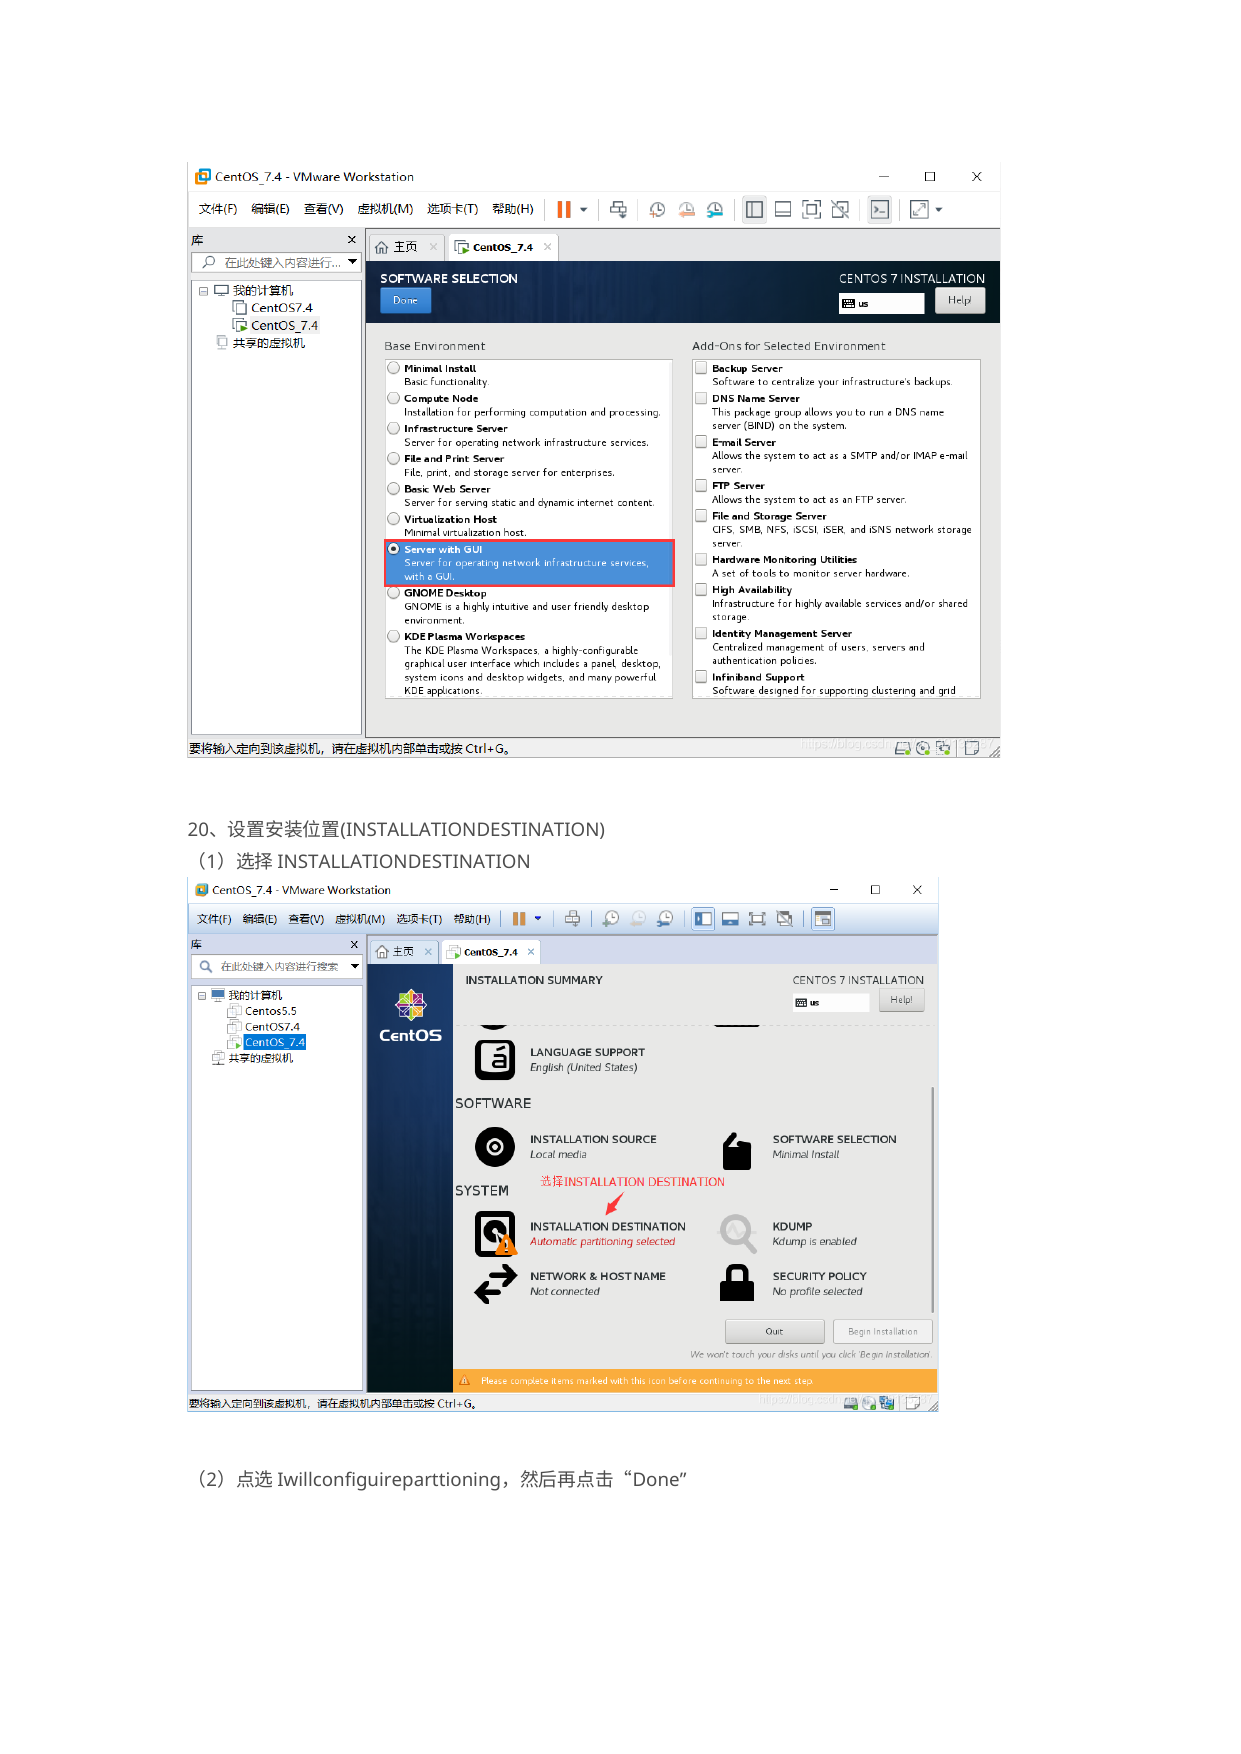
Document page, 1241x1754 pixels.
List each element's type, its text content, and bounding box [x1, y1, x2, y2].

text （1）选择INSTALLATIONDESTINATION [187, 844, 1053, 877]
picture [187, 877, 939, 1412]
picture [187, 162, 1001, 758]
text 20、设置安装位置(INSTALLATIONDESTINATION) [187, 812, 1053, 844]
text （2）点选Iwillconfiguireparttioning，然后再点击“Done” [187, 1462, 1053, 1494]
